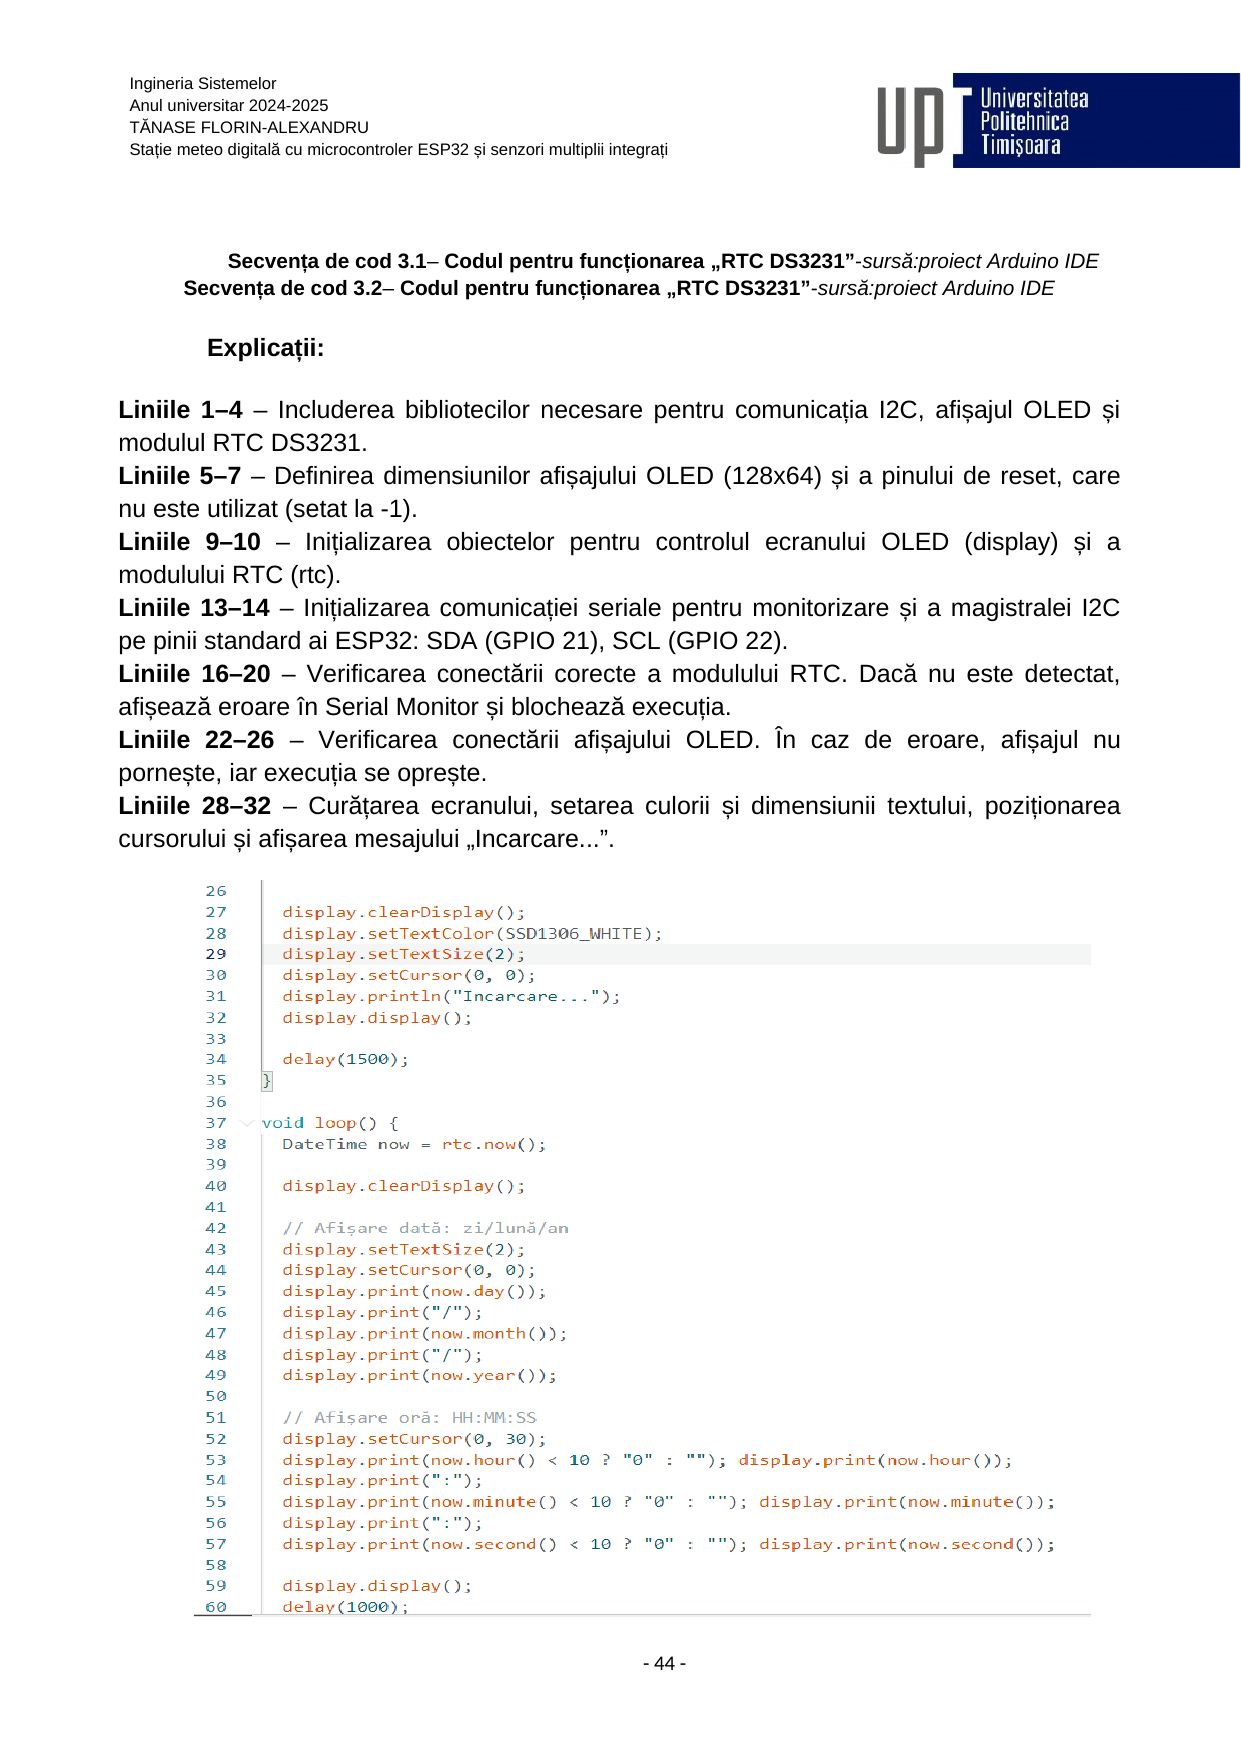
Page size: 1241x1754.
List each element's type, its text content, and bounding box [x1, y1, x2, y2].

text Liniile 9–10 – Inițializarea obiectelor pentru controlul ecranului OLED (display) și a modulului RTC (rtc). [118, 527, 1122, 589]
picture [877, 73, 1241, 168]
text Liniile 5–7 – Definirea dimensiunilor afișajului OLED (128x64) și a pinului de reset, care nu este utilizat (setat la -1). [118, 461, 1122, 523]
text Liniile 16–20 – Verificarea conectării corecte a modulului RTC. Dacă nu este detectat, afișează eroare în Serial Monitor și blochează execuția. [118, 659, 1122, 721]
text Liniile 28–32 – Curățarea ecranului, setarea culorii și dimensiunii textului, poziționarea cursorului și afișarea mesajului „Incarcare...”. [118, 791, 1122, 853]
text Liniile 1–4 – Includerea bibliotecilor necesare pentru comunicația I2C, afișajul OLED și modulul RTC DS3231. [118, 395, 1122, 457]
text Secvența de cod 3.2– Codul pentru funcționarea „RTC DS3231”-sursă:proiect Arduino IDE [118, 276, 1122, 300]
text Secvența de cod 3.1– Codul pentru funcționarea „RTC DS3231”-sursă:proiect Arduino IDE [118, 248, 1122, 272]
text Liniile 13–14 – Inițializarea comunicației seriale pentru monitorizare și a magistralei I2C pe pinii standard ai ESP32: SDA (GPIO 21), SCL (GPIO 22). [118, 593, 1122, 655]
picture [193, 880, 1091, 1617]
text Liniile 22–26 – Verificarea conectării afișajului OLED. În caz de eroare, afișajul nu pornește, iar execuția se oprește. [118, 725, 1122, 787]
text Explicații: [118, 333, 1122, 361]
